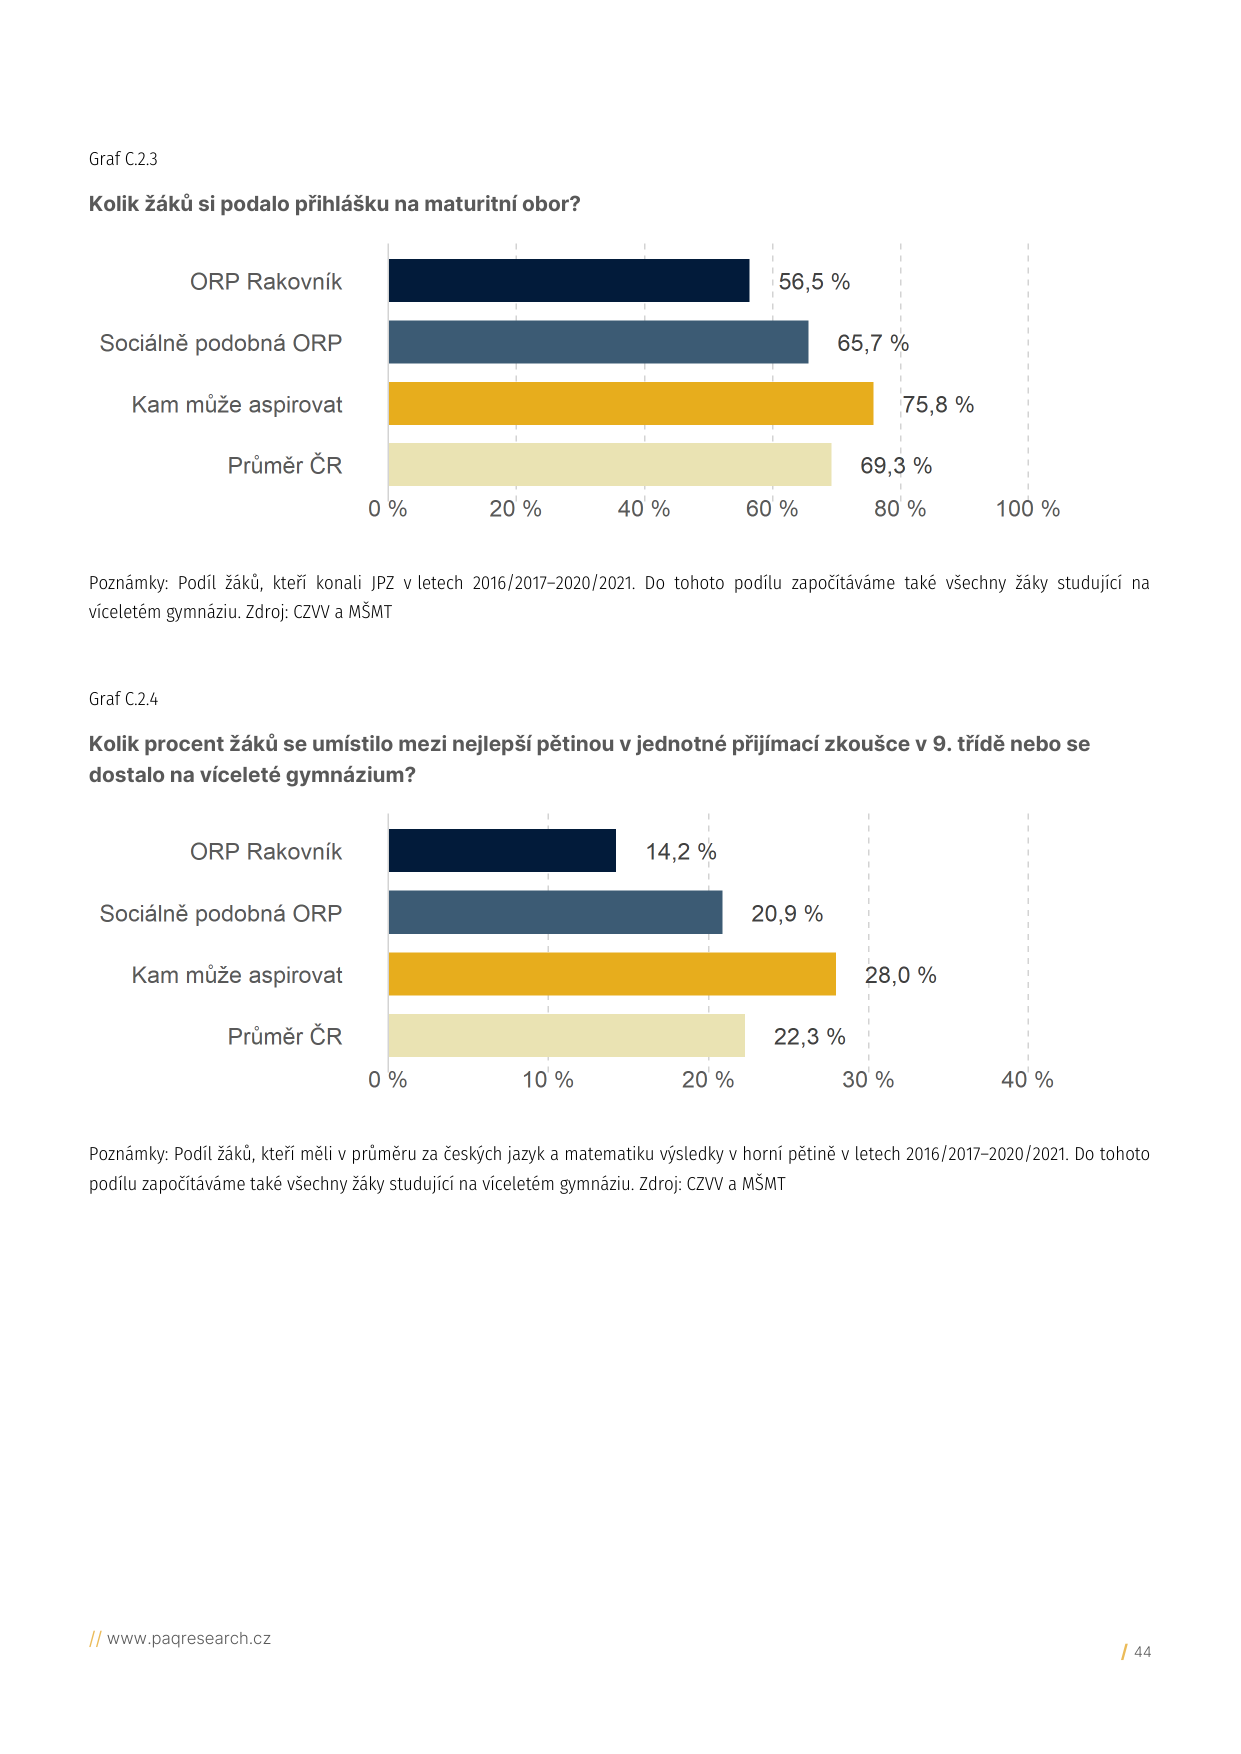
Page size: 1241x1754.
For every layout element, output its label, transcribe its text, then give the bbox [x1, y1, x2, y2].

text Poznámky: Podíl žáků, kteří měli v průměru za českých jazyk a matematiku výsledky v horní pětině v letech 2016/2017–2020/2021. Do tohoto podílu započítáváme také všechny žáky studující na víceletém gymnáziu. Zdroj: CZVV a MŠMT [89, 1135, 1152, 1196]
text Kolik žáků si podalo přihlášku na maturitní obor? [89, 186, 1152, 216]
text Poznámky: Podíl žáků, kteří konali JPZ v letech 2016/2017–2020/2021. Do tohoto podílu započítáváme také všechny žáky studující na víceletém gymnáziu. Zdroj: CZVV a MŠMT [89, 564, 1152, 625]
text Kolik procent žáků se umístilo mezi nejlepší pětinou v jednotné přijímací zkoušce v 9. třídě nebo se dostalo na víceleté gymnázium? [89, 727, 1152, 787]
text Graf C.2.3 [89, 148, 1152, 170]
text Graf C.2.4 [89, 688, 1152, 711]
picture [88, 787, 1139, 1119]
picture [88, 216, 1139, 548]
